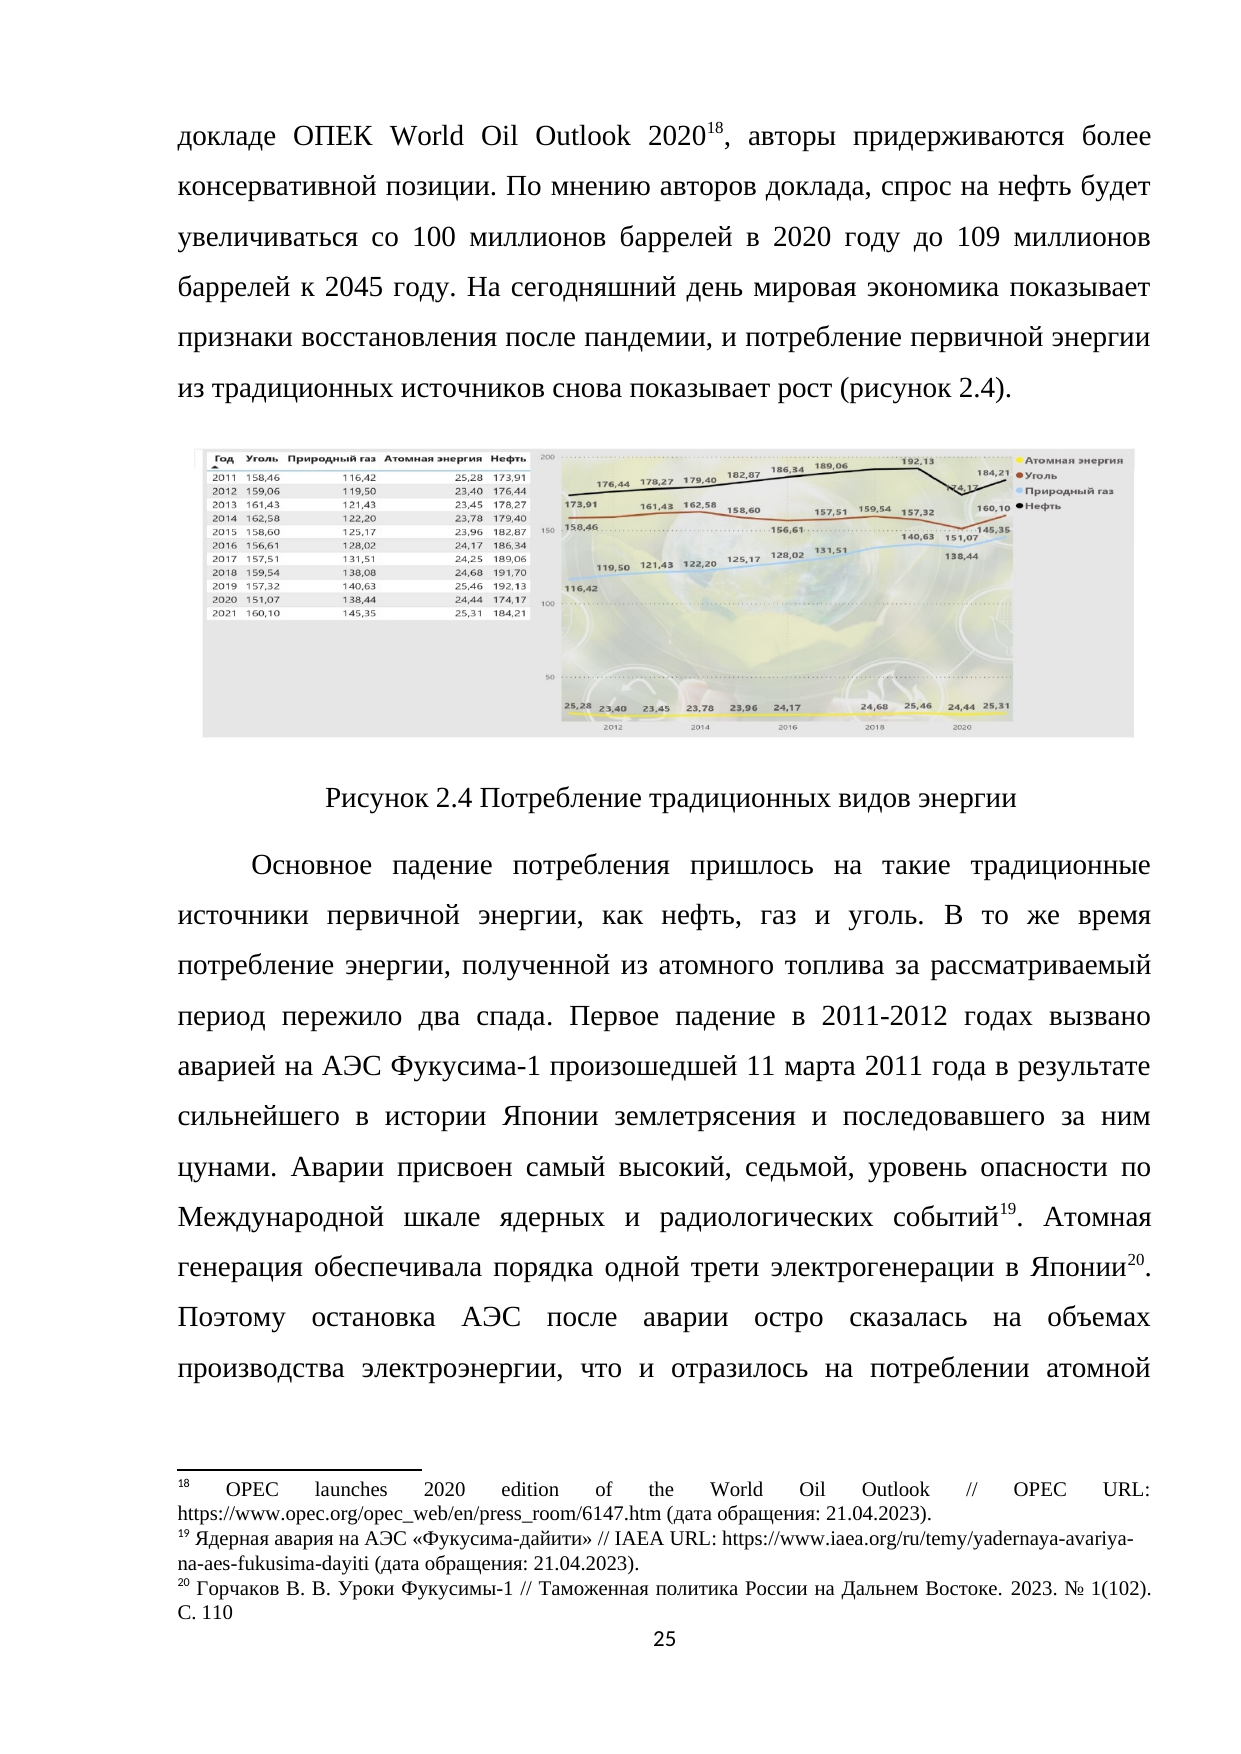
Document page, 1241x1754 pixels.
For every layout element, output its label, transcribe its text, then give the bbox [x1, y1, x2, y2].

text Рисунок 2.4 Потребление традиционных видов энергии [251, 780, 1152, 813]
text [177, 118, 1152, 403]
picture [177, 436, 1152, 750]
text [177, 847, 1152, 1383]
